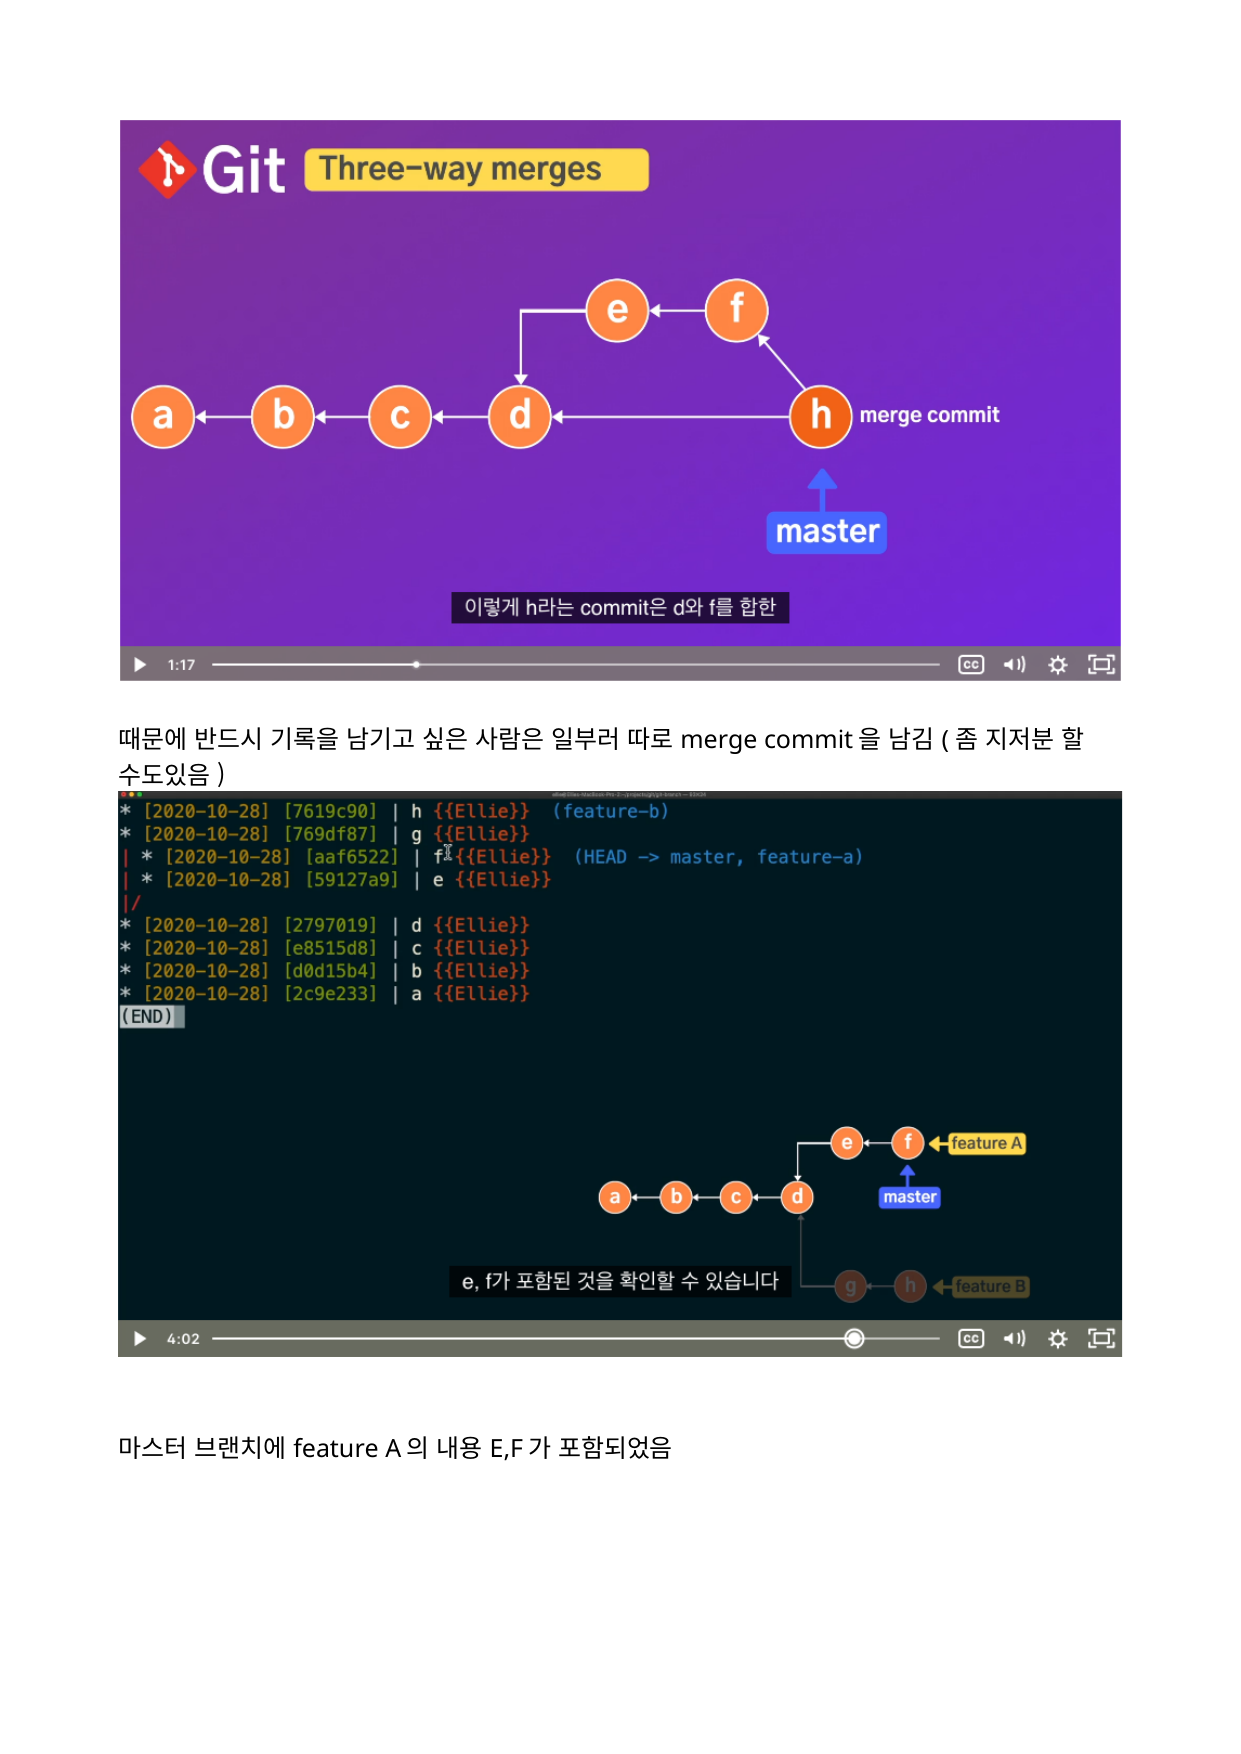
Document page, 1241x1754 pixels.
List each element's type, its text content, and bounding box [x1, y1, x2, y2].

picture [118, 791, 1123, 1357]
text 마스터 브랜치에 feature A의 내용 E,F가 포함되었음 [118, 1429, 1122, 1465]
text 때문에 반드시 기록을 남기고 싶은 사람은 일부러 따로 merge commit을 남김 ( 좀 지저분 할 수도있음 ) [118, 719, 1122, 791]
picture [118, 118, 1123, 683]
